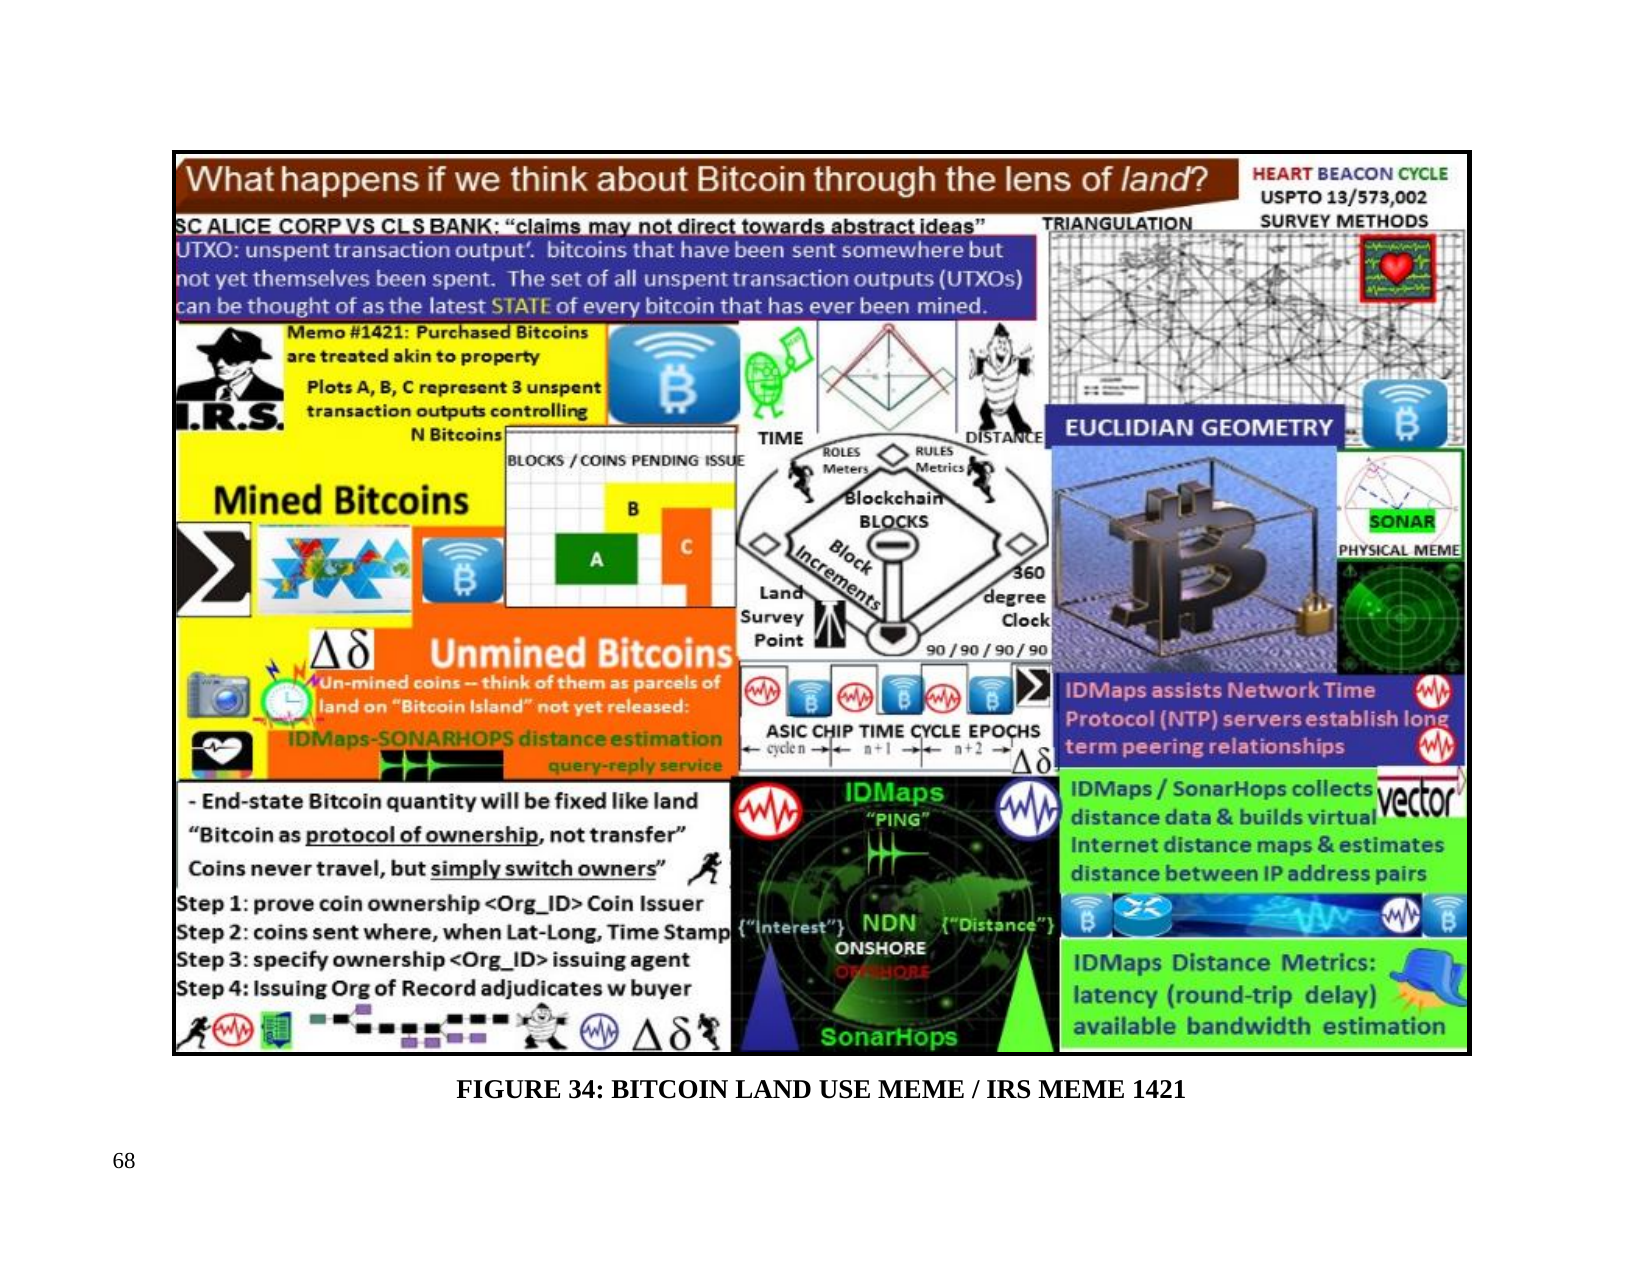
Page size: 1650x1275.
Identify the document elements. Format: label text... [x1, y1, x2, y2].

picture [176, 154, 1467, 1052]
text FIGURE 34: BITCOIN LAND USE MEME / IRS MEME 1421 [112, 1073, 1531, 1104]
